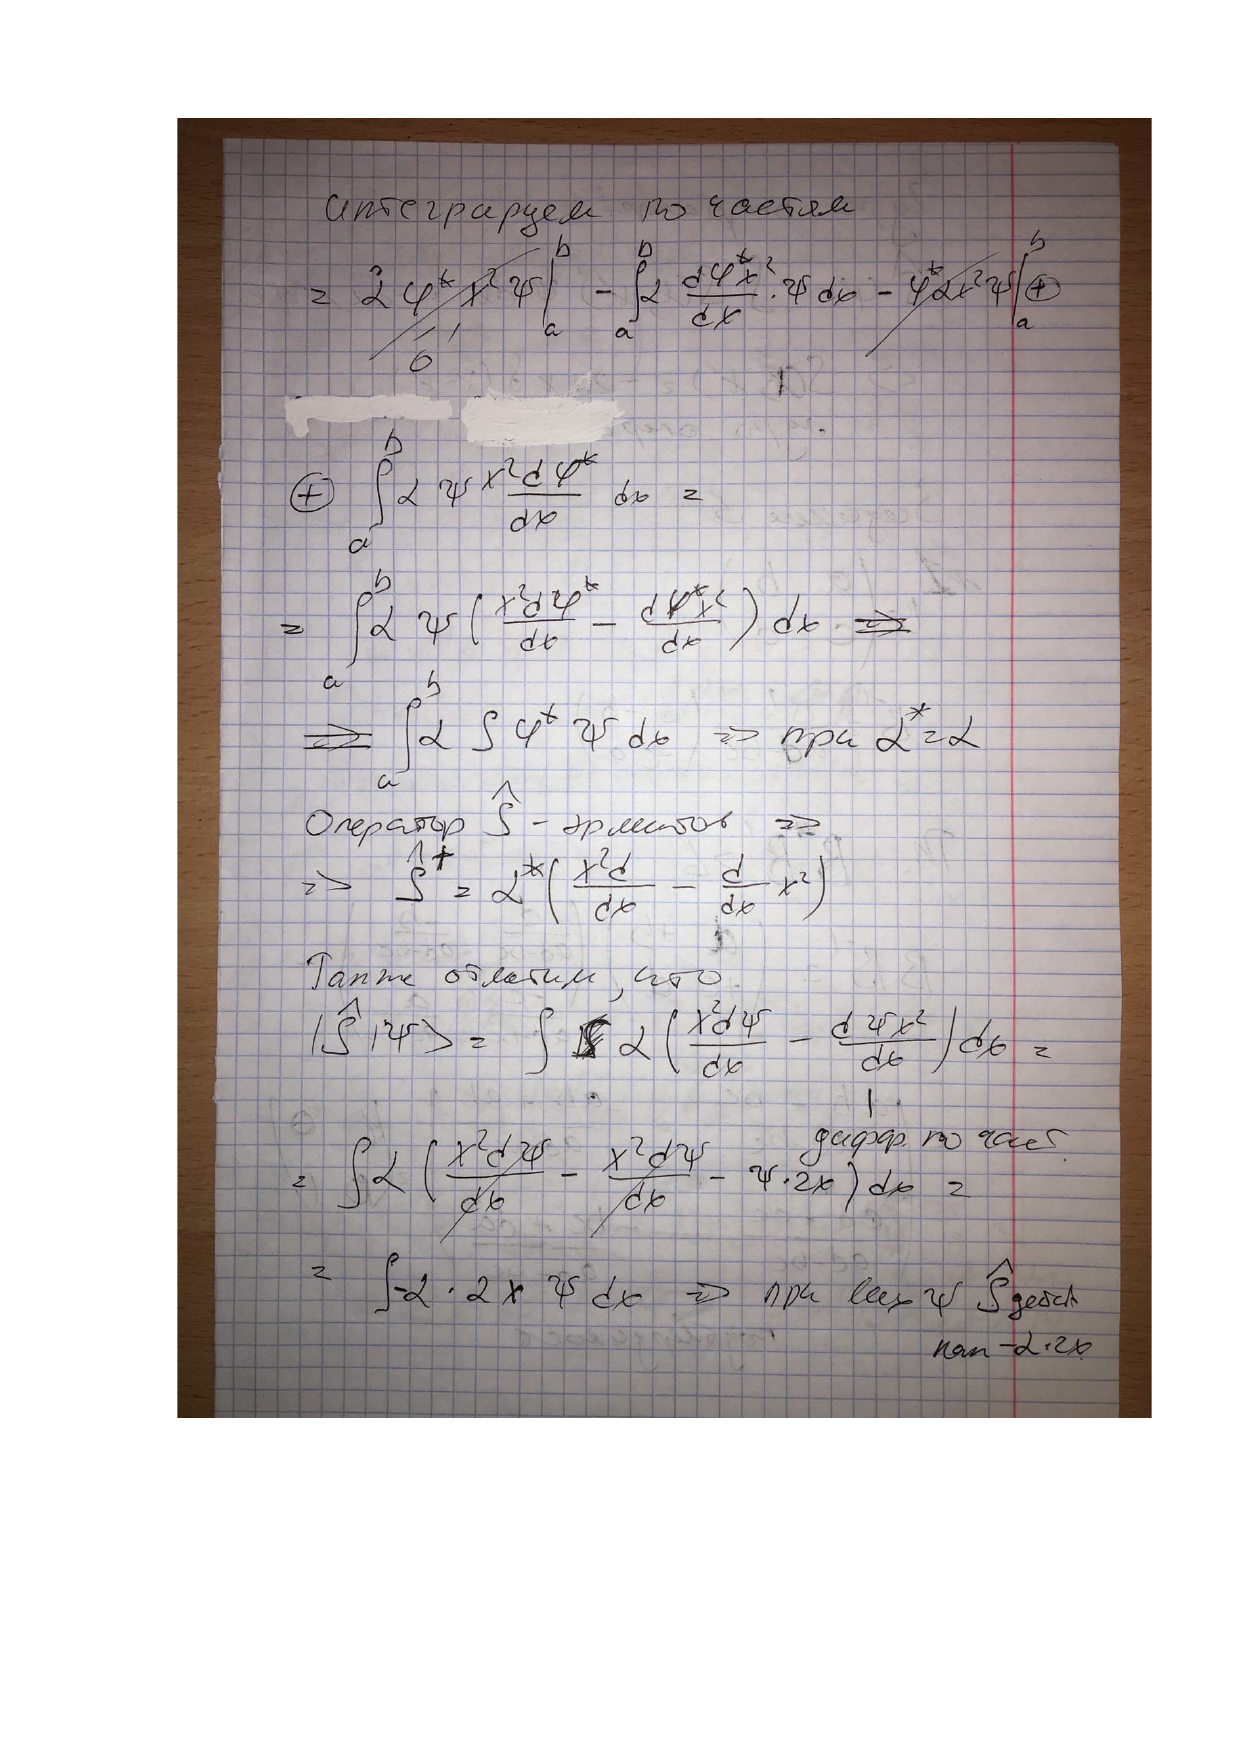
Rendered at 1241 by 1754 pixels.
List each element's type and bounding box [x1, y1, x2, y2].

picture [177, 118, 1152, 1418]
